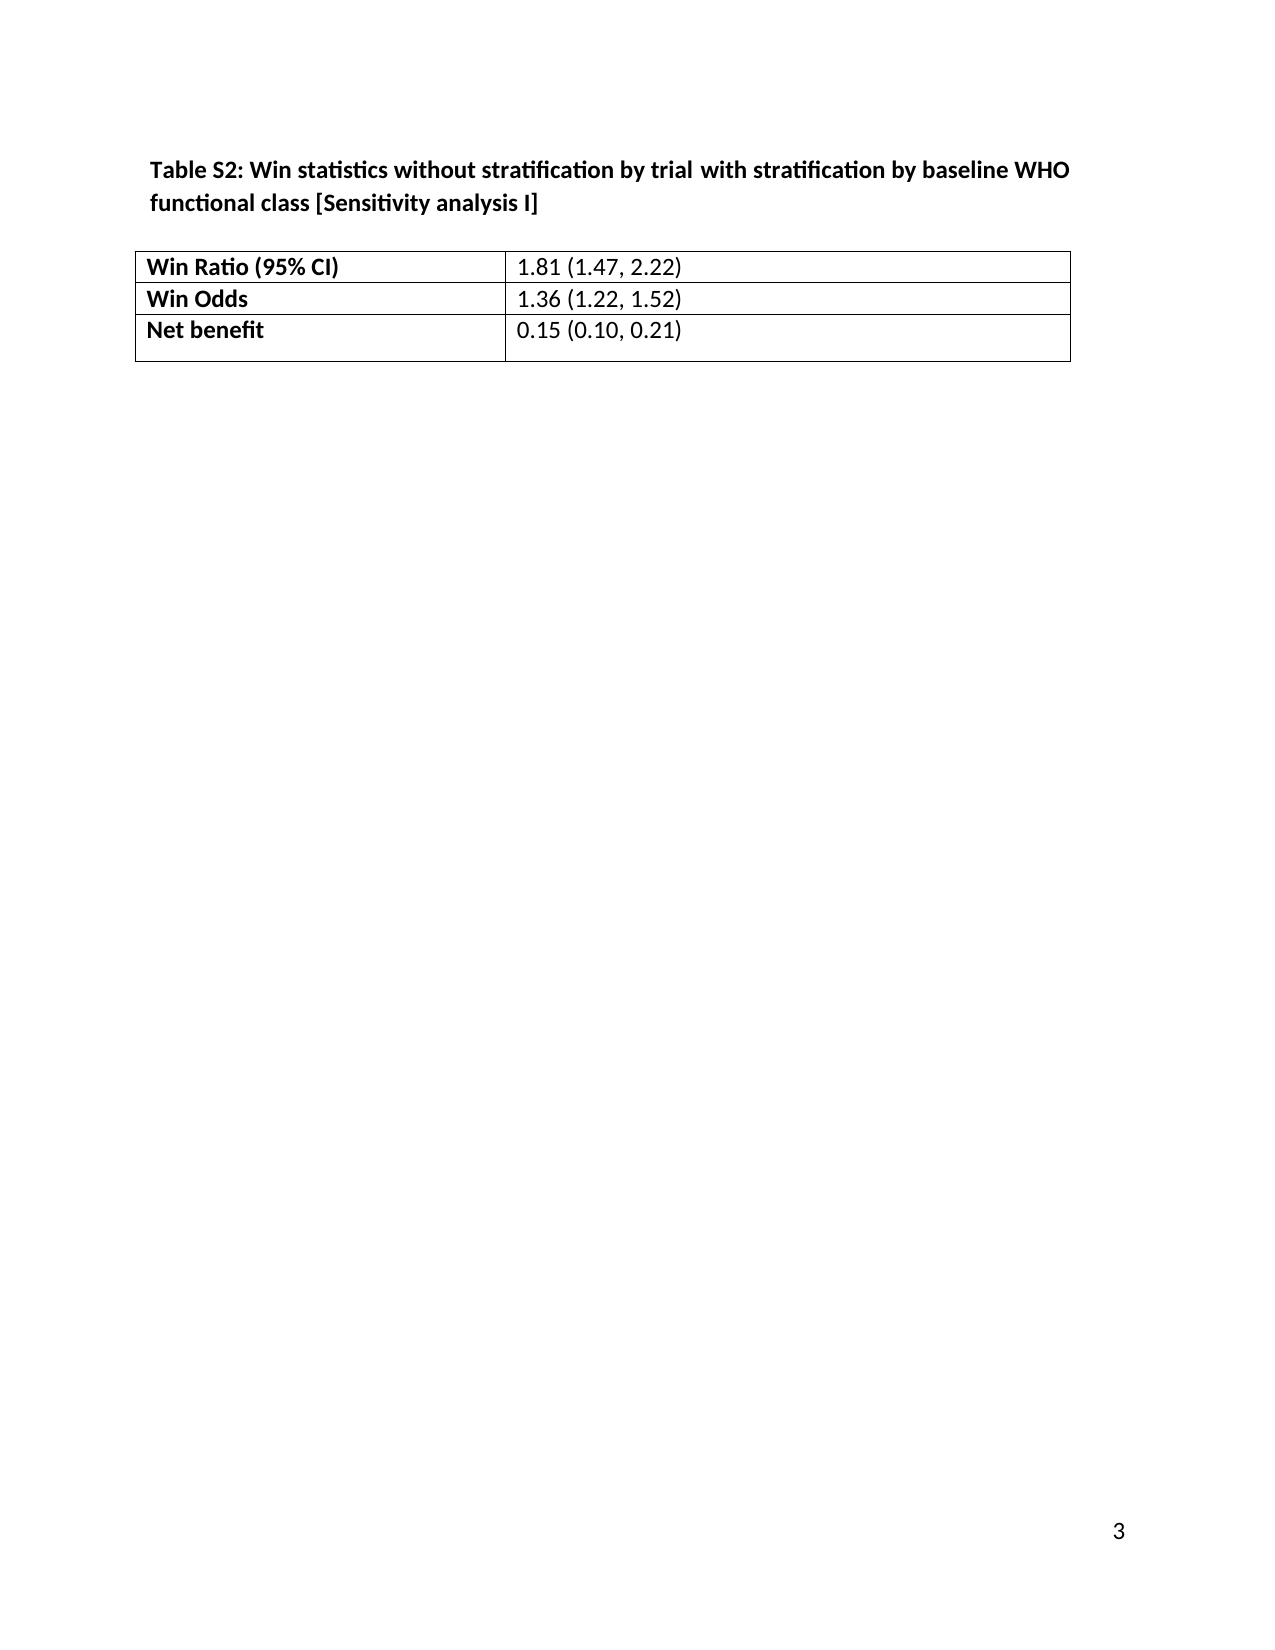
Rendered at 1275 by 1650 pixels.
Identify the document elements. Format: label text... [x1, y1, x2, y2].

table_header 1.81 (1.47, 2.22) [506, 252, 1070, 282]
table_cell 0.15 (0.10, 0.21) [506, 315, 1070, 361]
table_header Win Ratio (95% CI) [136, 252, 505, 282]
subtitle Table S2: Win statistics without stratification by trial with stratification by baseline WHO functional class [Sensitivity analysis I] [150, 154, 1125, 218]
table_cell Win Odds [136, 283, 505, 314]
table_cell Net benefit [136, 315, 505, 361]
table_cell 1.36 (1.22, 1.52) [506, 283, 1070, 314]
